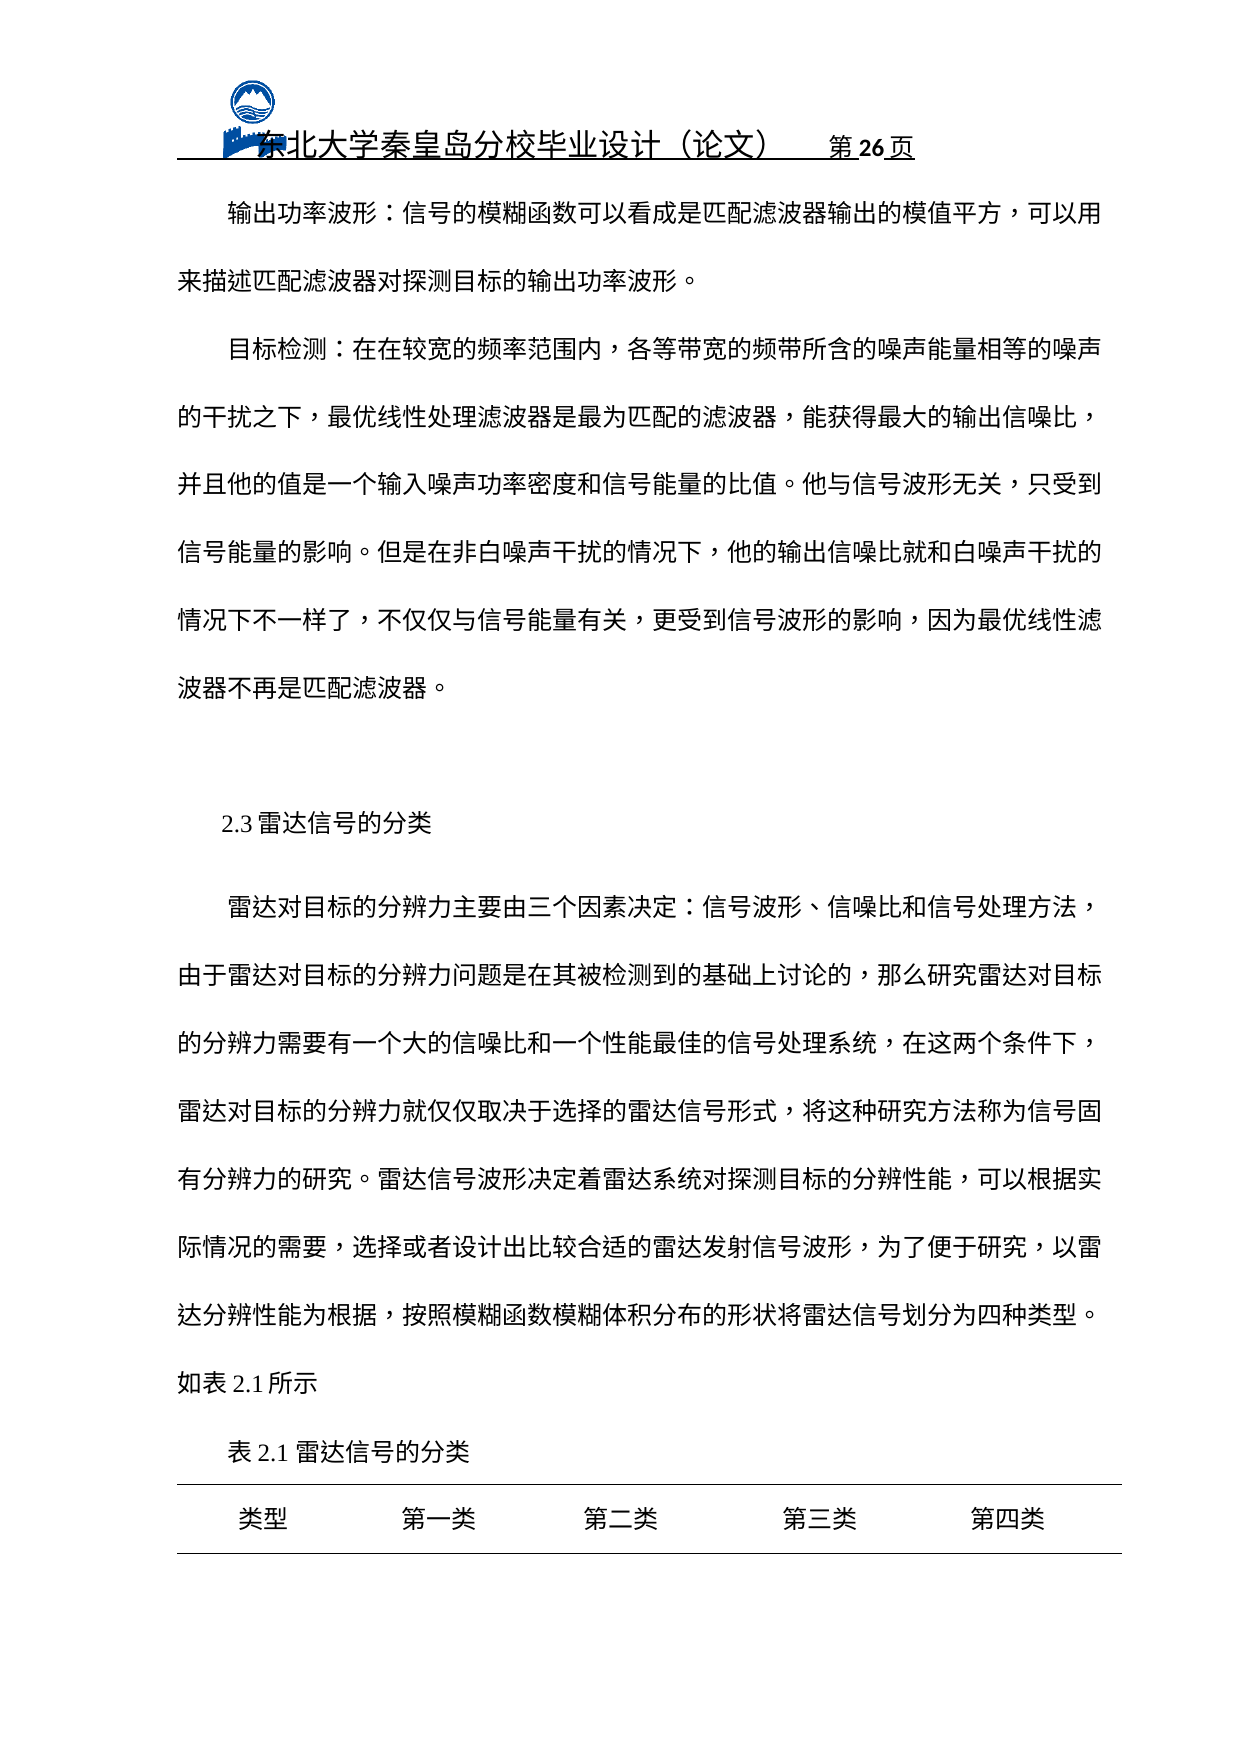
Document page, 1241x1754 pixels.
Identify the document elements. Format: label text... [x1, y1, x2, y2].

table_header 第一类 [340, 1485, 522, 1553]
table_header 第二类 [522, 1485, 721, 1553]
text 表2.1 雷达信号的分类 [177, 1416, 1122, 1484]
text 雷达对目标的分辨力主要由三个因素决定：信号波形、信噪比和信号处理方法，由于雷达对目标的分辨力问题是在其被检测到的基础上讨论的，那么研究雷达对目标的分辨力需要有一个大的信噪比和一个性能最佳的信号处理系统，在这两个条件下，雷达对目标的分辨力就仅仅取决于选择的雷达信号形式，将这种研究方法称为信号固有分辨力的研究。雷达信号波形决定着雷达系统对探测目标的分辨性能，可以根据实际情况的需要，选择或者设计出比较合适的雷达发射信号波形，为了便于研究，以雷达分辨性能为根据，按照模糊函数模糊体积分布的形状将雷达信号划分为四种类型。如表2.1所示 [177, 873, 1122, 1416]
text 目标检测：在在较宽的频率范围内，各等带宽的频带所含的噪声能量相等的噪声的干扰之下，最优线性处理滤波器是最为匹配的滤波器，能获得最大的输出信噪比，并且他的值是一个输入噪声功率密度和信号能量的比值。他与信号波形无关，只受到信号能量的影响。但是在非白噪声干扰的情况下，他的输出信噪比就和白噪声干扰的情况下不一样了，不仅仅与信号能量有关，更受到信号波形的影响，因为最优线性滤波器不再是匹配滤波器。 [177, 314, 1122, 722]
picture [214, 79, 292, 158]
table_header 类型 [177, 1485, 340, 1553]
subtitle 2.3雷达信号的分类 [177, 788, 1122, 856]
table_header 第四类 [909, 1485, 1122, 1553]
text 输出功率波形：信号的模糊函数可以看成是匹配滤波器输出的模值平方，可以用来描述匹配滤波器对探测目标的输出功率波形。 [177, 178, 1122, 314]
table_header 第三类 [721, 1485, 909, 1553]
